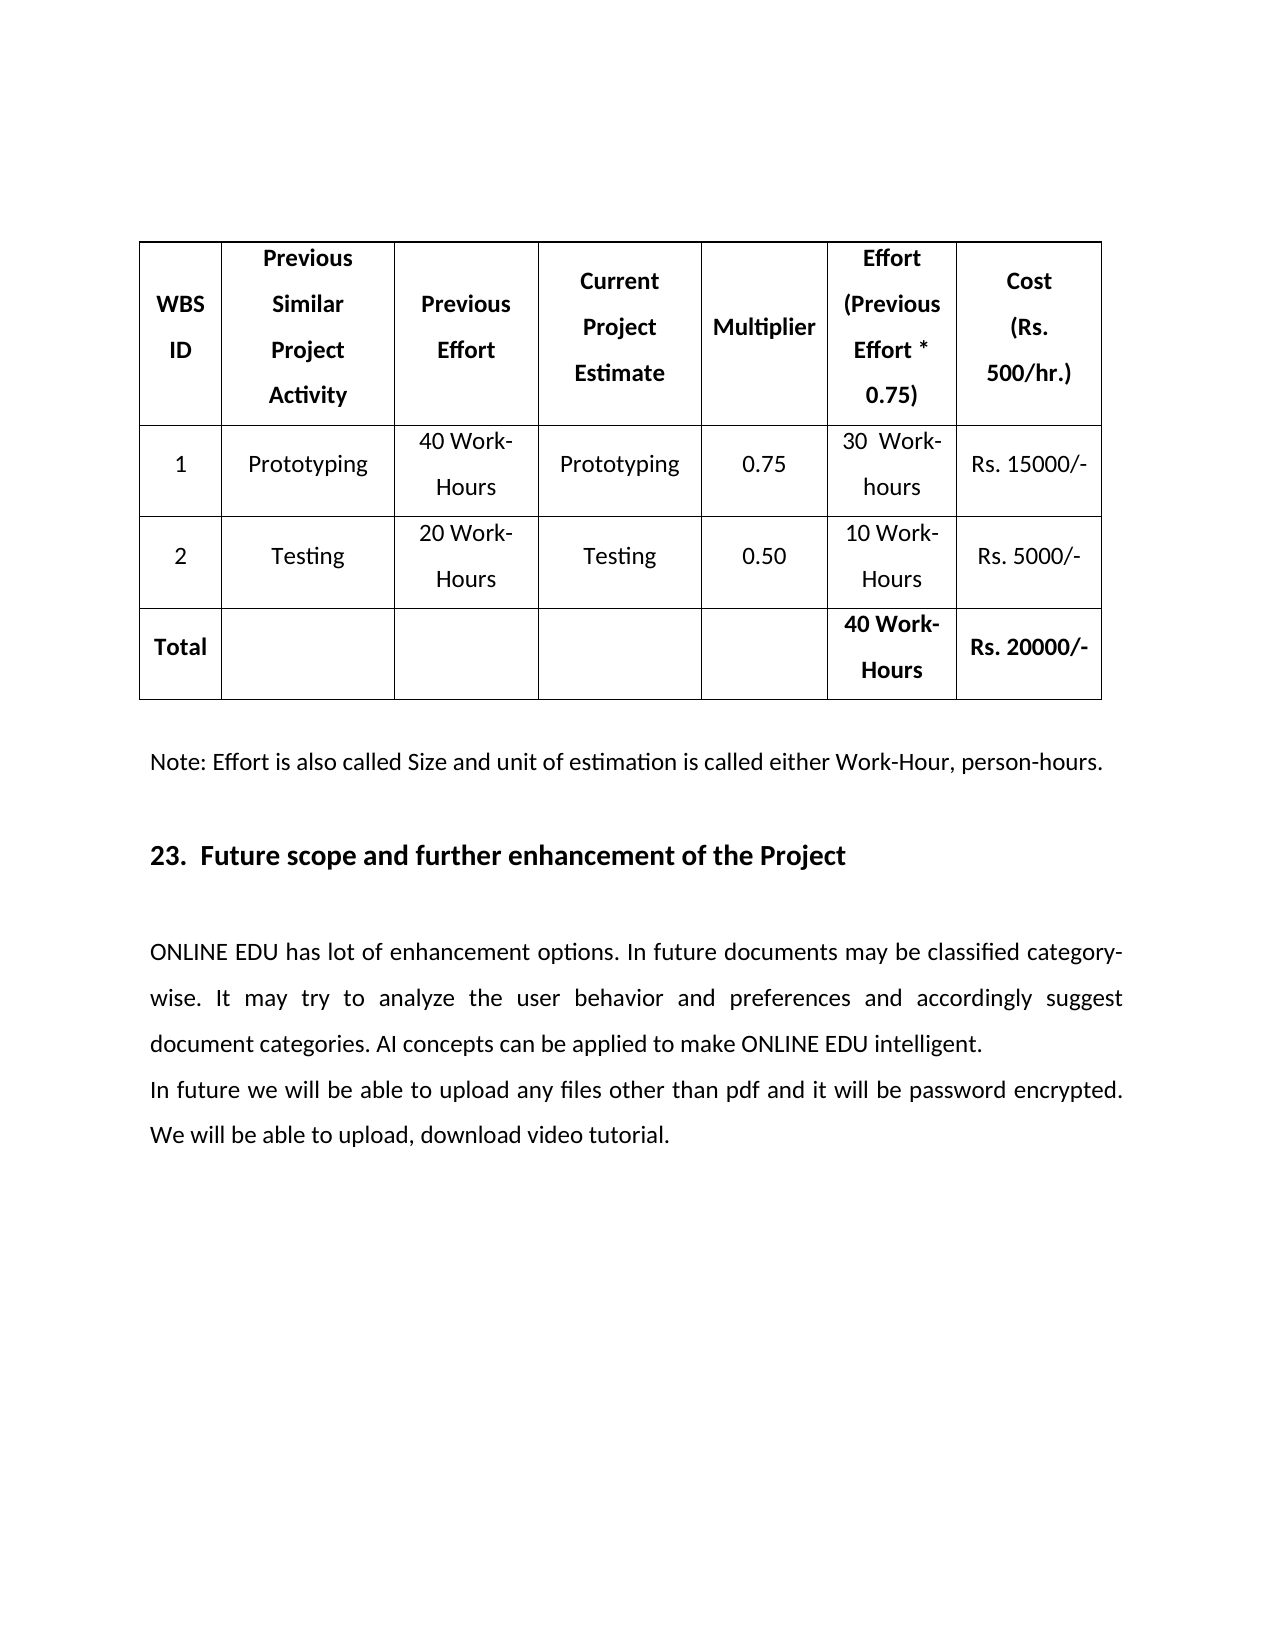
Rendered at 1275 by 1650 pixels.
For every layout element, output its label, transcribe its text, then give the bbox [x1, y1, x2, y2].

table_cell Rs. 5000/- [957, 517, 1101, 608]
table_cell 20 Work-Hours [395, 517, 538, 608]
table_header Current Project Estimate [539, 243, 701, 424]
table_cell [222, 609, 394, 699]
table_cell Testing [539, 517, 701, 608]
table_cell 40 Work- Hours [828, 609, 956, 699]
text ONLINE EDU has lot of enhancement options. In future documents may be classified category-wise. It may try to analyze the user behavior and preferences and accordingly suggest document categories. AI concepts can be applied to make ONLINE EDU intelligent. [150, 937, 1125, 1058]
table_header Multiplier [702, 243, 827, 424]
text Note: Effort is also called Size and unit of estimation is called either Work-Hour, person-hours. [150, 746, 1125, 776]
table_cell Total [140, 609, 221, 699]
table_cell 30 Work-hours [828, 426, 956, 516]
table_cell 10 Work-Hours [828, 517, 956, 608]
table_header Previous Effort [395, 243, 538, 424]
table_cell Prototyping [222, 426, 394, 516]
table_cell 1 [140, 426, 221, 516]
table_cell [539, 609, 701, 699]
table_header Effort (Previous Effort * 0.75) [828, 243, 956, 424]
table_header Previous Similar Project Activity [222, 243, 394, 424]
text In future we will be able to upload any files other than pdf and it will be password encrypted. We will be able to upload, download video tutorial. [150, 1074, 1125, 1150]
table_cell 2 [140, 517, 221, 608]
table_cell 0.75 [702, 426, 827, 516]
text 23. Future scope and further enhancement of the Project [150, 837, 1125, 873]
table_cell 0.50 [702, 517, 827, 608]
table_cell 40 Work-Hours [395, 426, 538, 516]
table_cell [395, 609, 538, 699]
table_cell Testing [222, 517, 394, 608]
table_cell [702, 609, 827, 699]
table_cell Rs. 15000/- [957, 426, 1101, 516]
table_header WBS ID [140, 243, 221, 424]
table_cell Rs. 20000/- [957, 609, 1101, 699]
table_header Cost (Rs. 500/hr.) [957, 243, 1101, 424]
table_cell Prototyping [539, 426, 701, 516]
